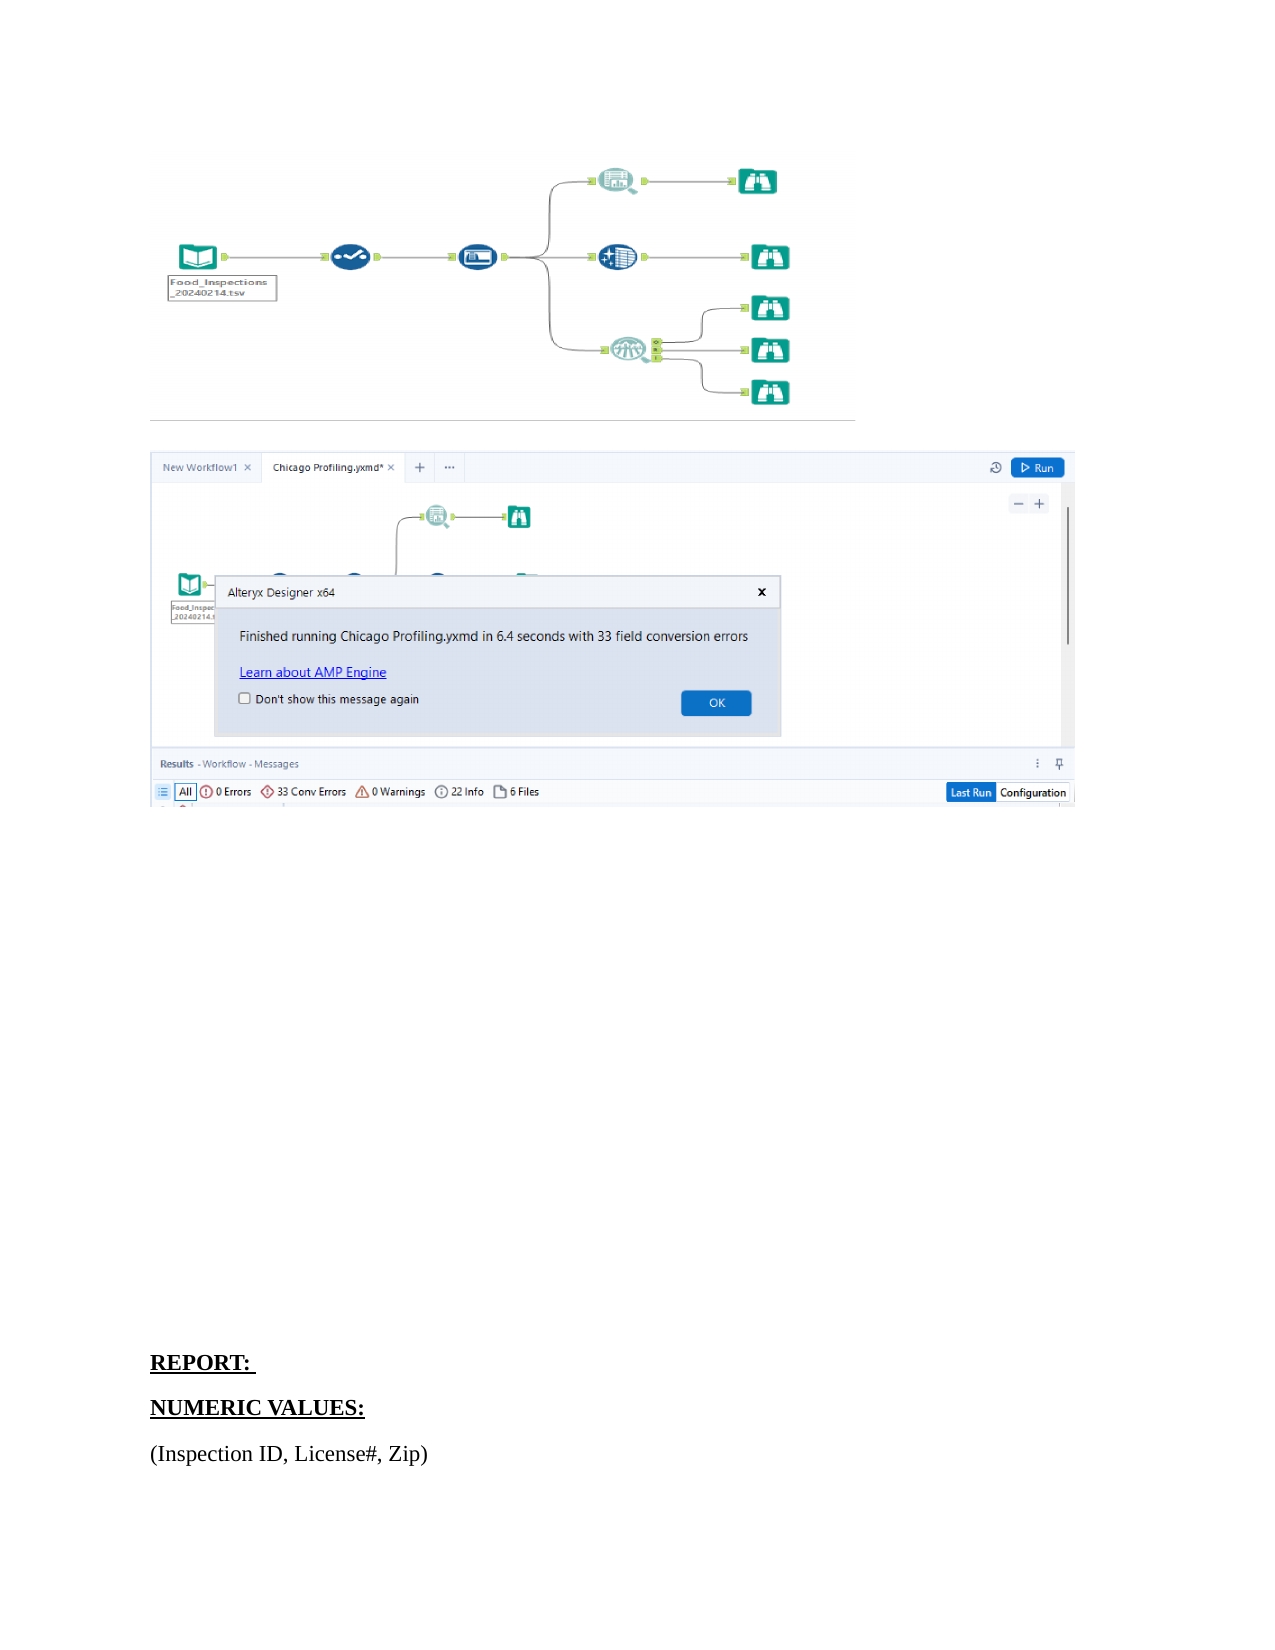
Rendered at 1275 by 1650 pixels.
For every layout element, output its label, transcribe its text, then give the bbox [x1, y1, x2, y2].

text NUMERIC VALUES: [150, 1394, 1125, 1421]
text (Inspection ID, License#, Zip) [150, 1439, 1125, 1466]
list REPORT: [150, 1349, 1125, 1376]
picture [150, 450, 1075, 807]
picture [150, 150, 856, 421]
